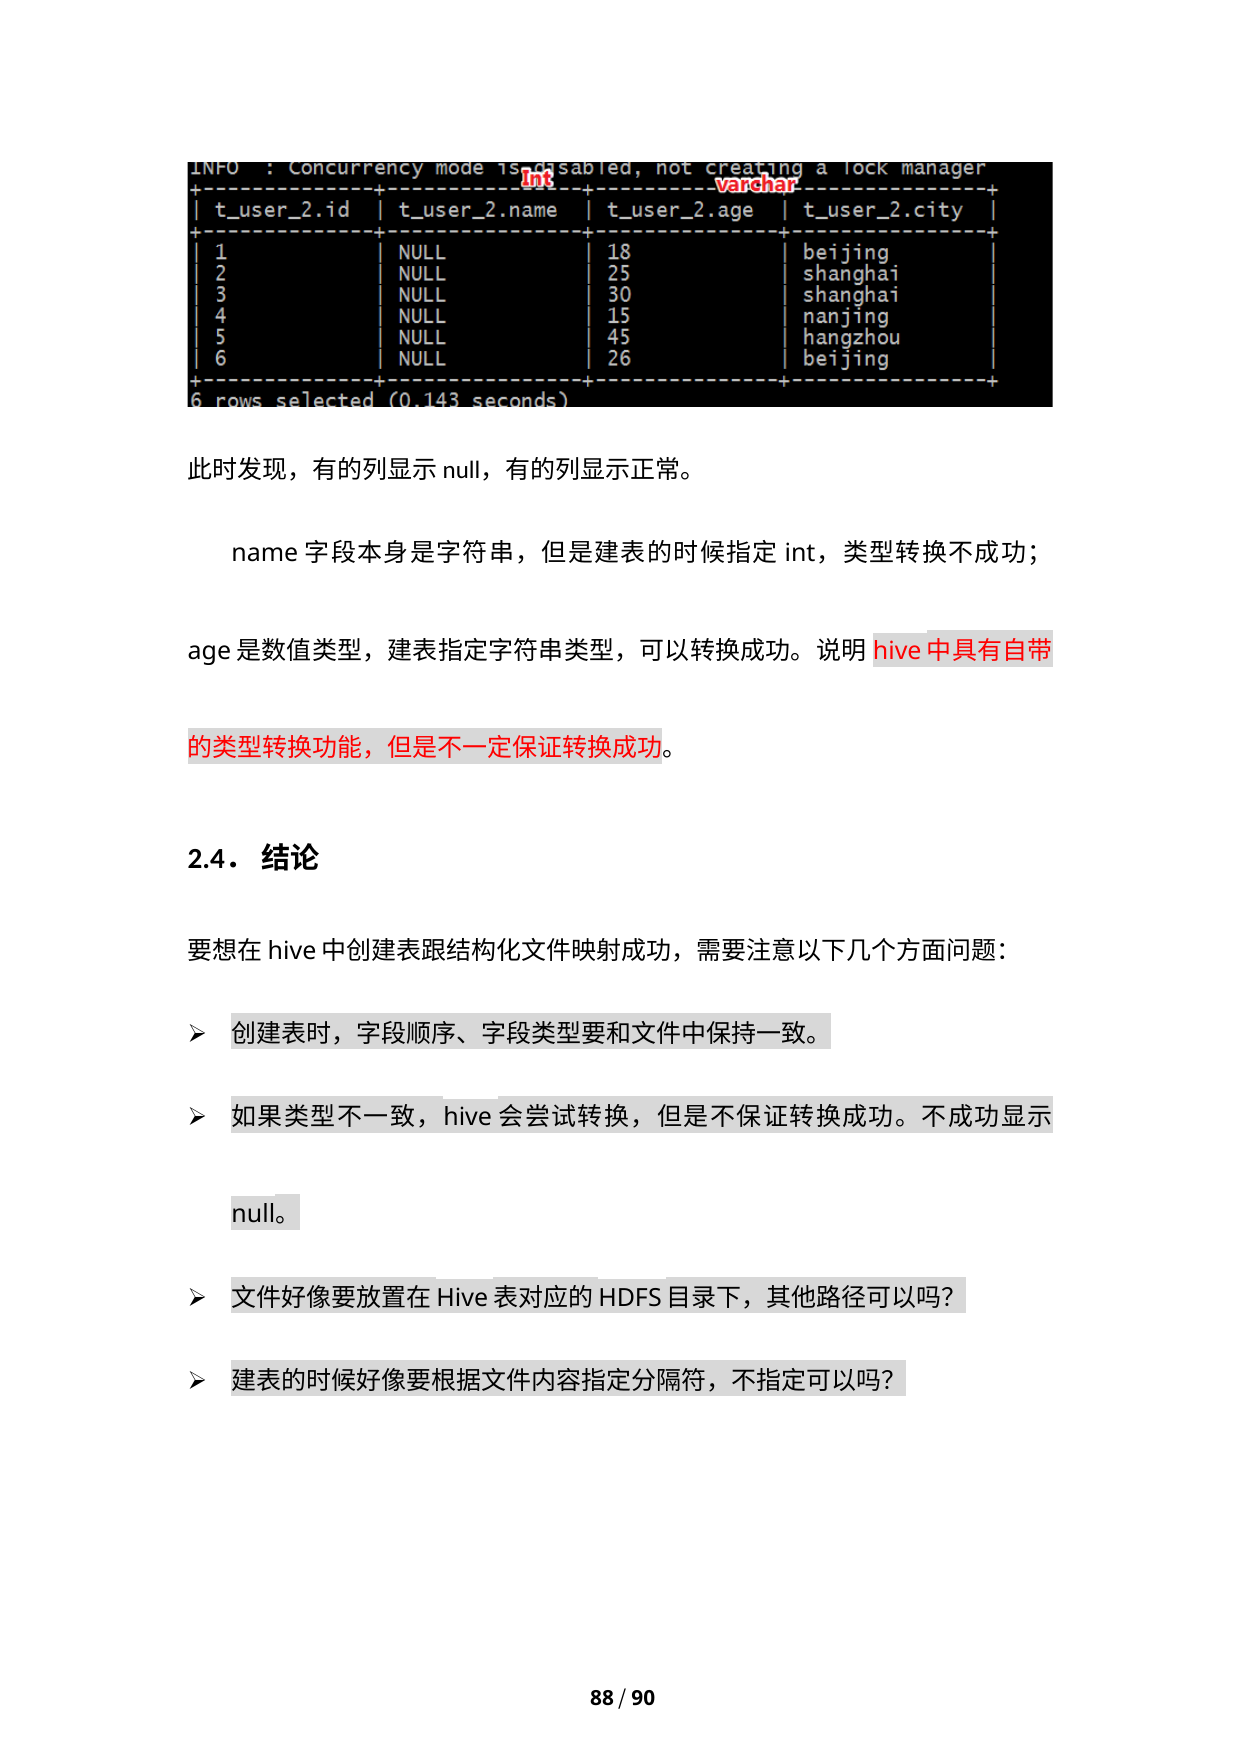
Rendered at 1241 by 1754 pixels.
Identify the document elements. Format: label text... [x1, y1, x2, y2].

text 此时发现，有的列显示null，有的列显示正常。 [187, 435, 1053, 500]
text name字段本身是字符串，但是建表的时候指定int，类型转换不成功；age是数值类型，建表指定字符串类型，可以转换成功。说明hive中具有自带的类型转换功能，但是不一定保证转换成功。 [187, 518, 1053, 778]
list 创建表时，字段顺序、字段类型要和文件中保持一致。 [187, 999, 1053, 1064]
list 文件好像要放置在Hive表对应的HDFS目录下，其他路径可以吗？ [187, 1263, 1053, 1328]
subtitle 结论 [187, 824, 1053, 889]
text 要想在hive中创建表跟结构化文件映射成功，需要注意以下几个方面问题： [187, 916, 1053, 981]
picture [187, 162, 1053, 407]
list 建表的时候好像要根据文件内容指定分隔符，不指定可以吗？ [187, 1346, 1053, 1411]
list 如果类型不一致，hive会尝试转换，但是不保证转换成功。不成功显示null。 [187, 1082, 1053, 1244]
